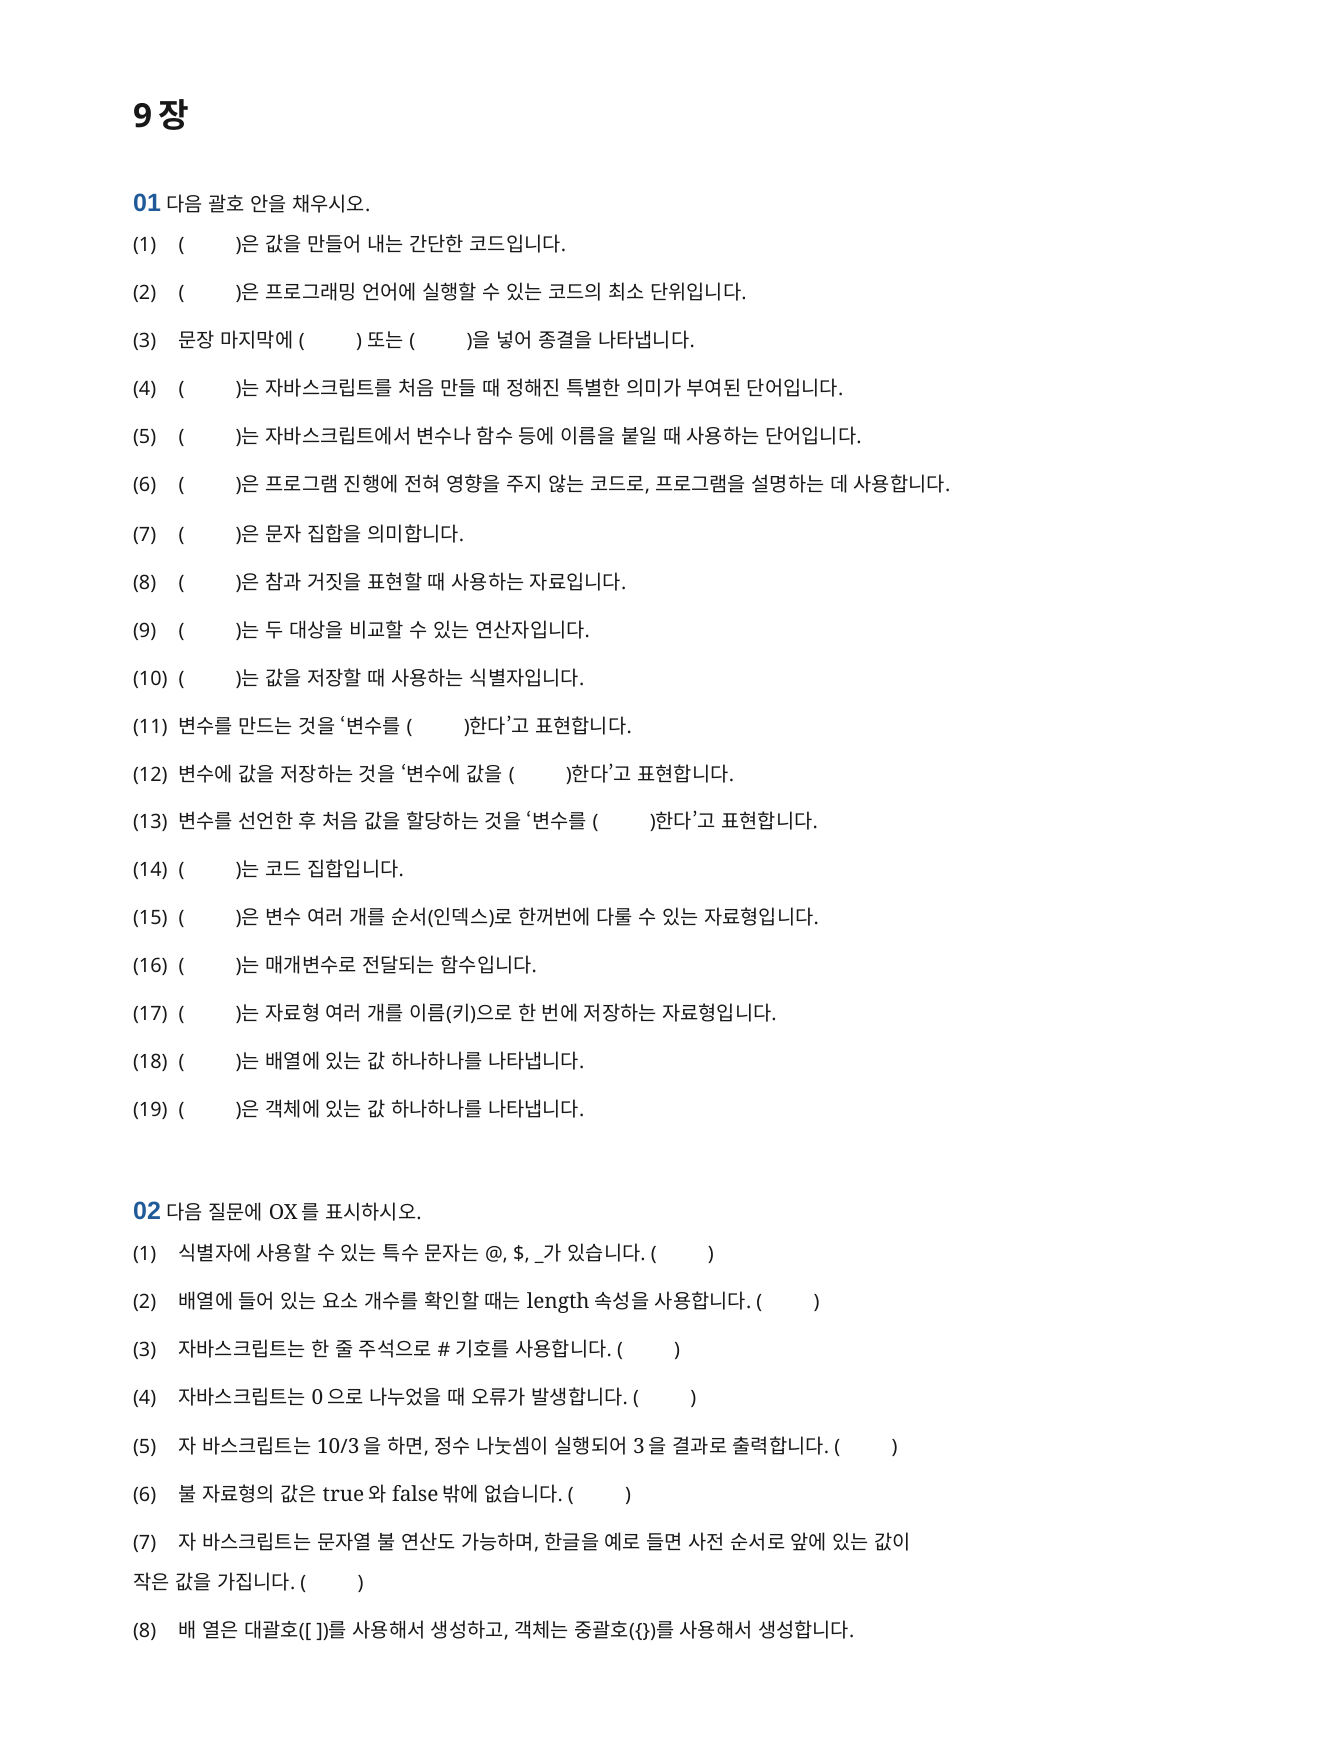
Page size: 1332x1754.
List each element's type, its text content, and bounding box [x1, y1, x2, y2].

list ( )은 프로그래밍 언어에 실행할 수 있는 코드의 최소 단위입니다. [133, 277, 1243, 306]
text 9장 [133, 89, 1243, 137]
list ( )는 자바스크립트에서 변수나 함수 등에 이름을 붙일 때 사용하는 단어입니다. [133, 421, 1243, 449]
list 배열에 들어 있는 요소 개수를 확인할 때는 length 속성을 사용합니다. ( ) [133, 1286, 1243, 1315]
list 변수에 값을 저장하는 것을 ‘변수에 값을 ( )한다’고 표현합니다. [133, 758, 1243, 787]
text 작은 값을 가집니다. ( ) [133, 1566, 1243, 1595]
list 자 바스크립트는 문자열 불 연산도 가능하며, 한글을 예로 들면 사전 순서로 앞에 있는 값이 [133, 1527, 1243, 1555]
list 자바스크립트는 0으로 나누었을 때 오류가 발생합니다. ( ) [133, 1382, 1243, 1411]
list ( )은 프로그램 진행에 전혀 영향을 주지 않는 코드로, 프로그램을 설명하는 데 사용합니다. [133, 468, 1243, 497]
list ( )는 배열에 있는 값 하나하나를 나타냅니다. [133, 1046, 1243, 1074]
list ( )은 변수 여러 개를 순서(인덱스)로 한꺼번에 다룰 수 있는 자료형입니다. [133, 902, 1243, 931]
list ( )은 객체에 있는 값 하나하나를 나타냅니다. [133, 1093, 1243, 1122]
list ( )은 문자 집합을 의미합니다. [133, 518, 1243, 547]
list ( )는 값을 저장할 때 사용하는 식별자입니다. [133, 662, 1243, 691]
list ( )는 두 대상을 비교할 수 있는 연산자입니다. [133, 614, 1243, 643]
list 다음 괄호 안을 채우시오. [133, 188, 1243, 217]
list 자 바스크립트는 10/3을 하면, 정수 나눗셈이 실행되어 3을 결과로 출력합니다. ( ) [133, 1430, 1243, 1459]
list 자바스크립트는 한 줄 주석으로 # 기호를 사용합니다. ( ) [133, 1334, 1243, 1363]
list 불 자료형의 값은 true와 false밖에 없습니다. ( ) [133, 1478, 1243, 1507]
list 배 열은 대괄호([ ])를 사용해서 생성하고, 객체는 중괄호({})를 사용해서 생성합니다. [133, 1614, 1243, 1643]
list ( )은 값을 만들어 내는 간단한 코드입니다. [133, 229, 1243, 258]
list ( )는 매개변수로 전달되는 함수입니다. [133, 950, 1243, 978]
list 변수를 선언한 후 처음 값을 할당하는 것을 ‘변수를 ( )한다’고 표현합니다. [133, 806, 1243, 835]
list 다음 질문에 OX를 표시하시오. [133, 1196, 1243, 1226]
list ( )는 자료형 여러 개를 이름(키)으로 한 번에 저장하는 자료형입니다. [133, 998, 1243, 1026]
list ( )는 자바스크립트를 처음 만들 때 정해진 특별한 의미가 부여된 단어입니다. [133, 373, 1243, 401]
list 변수를 만드는 것을 ‘변수를 ( )한다’고 표현합니다. [133, 710, 1243, 739]
list 문장 마지막에 ( ) 또는 ( )을 넣어 종결을 나타냅니다. [133, 325, 1243, 353]
list 식별자에 사용할 수 있는 특수 문자는 @, $, _가 있습니다. ( ) [133, 1238, 1243, 1267]
list ( )는 코드 집합입니다. [133, 854, 1243, 883]
list ( )은 참과 거짓을 표현할 때 사용하는 자료입니다. [133, 566, 1243, 595]
